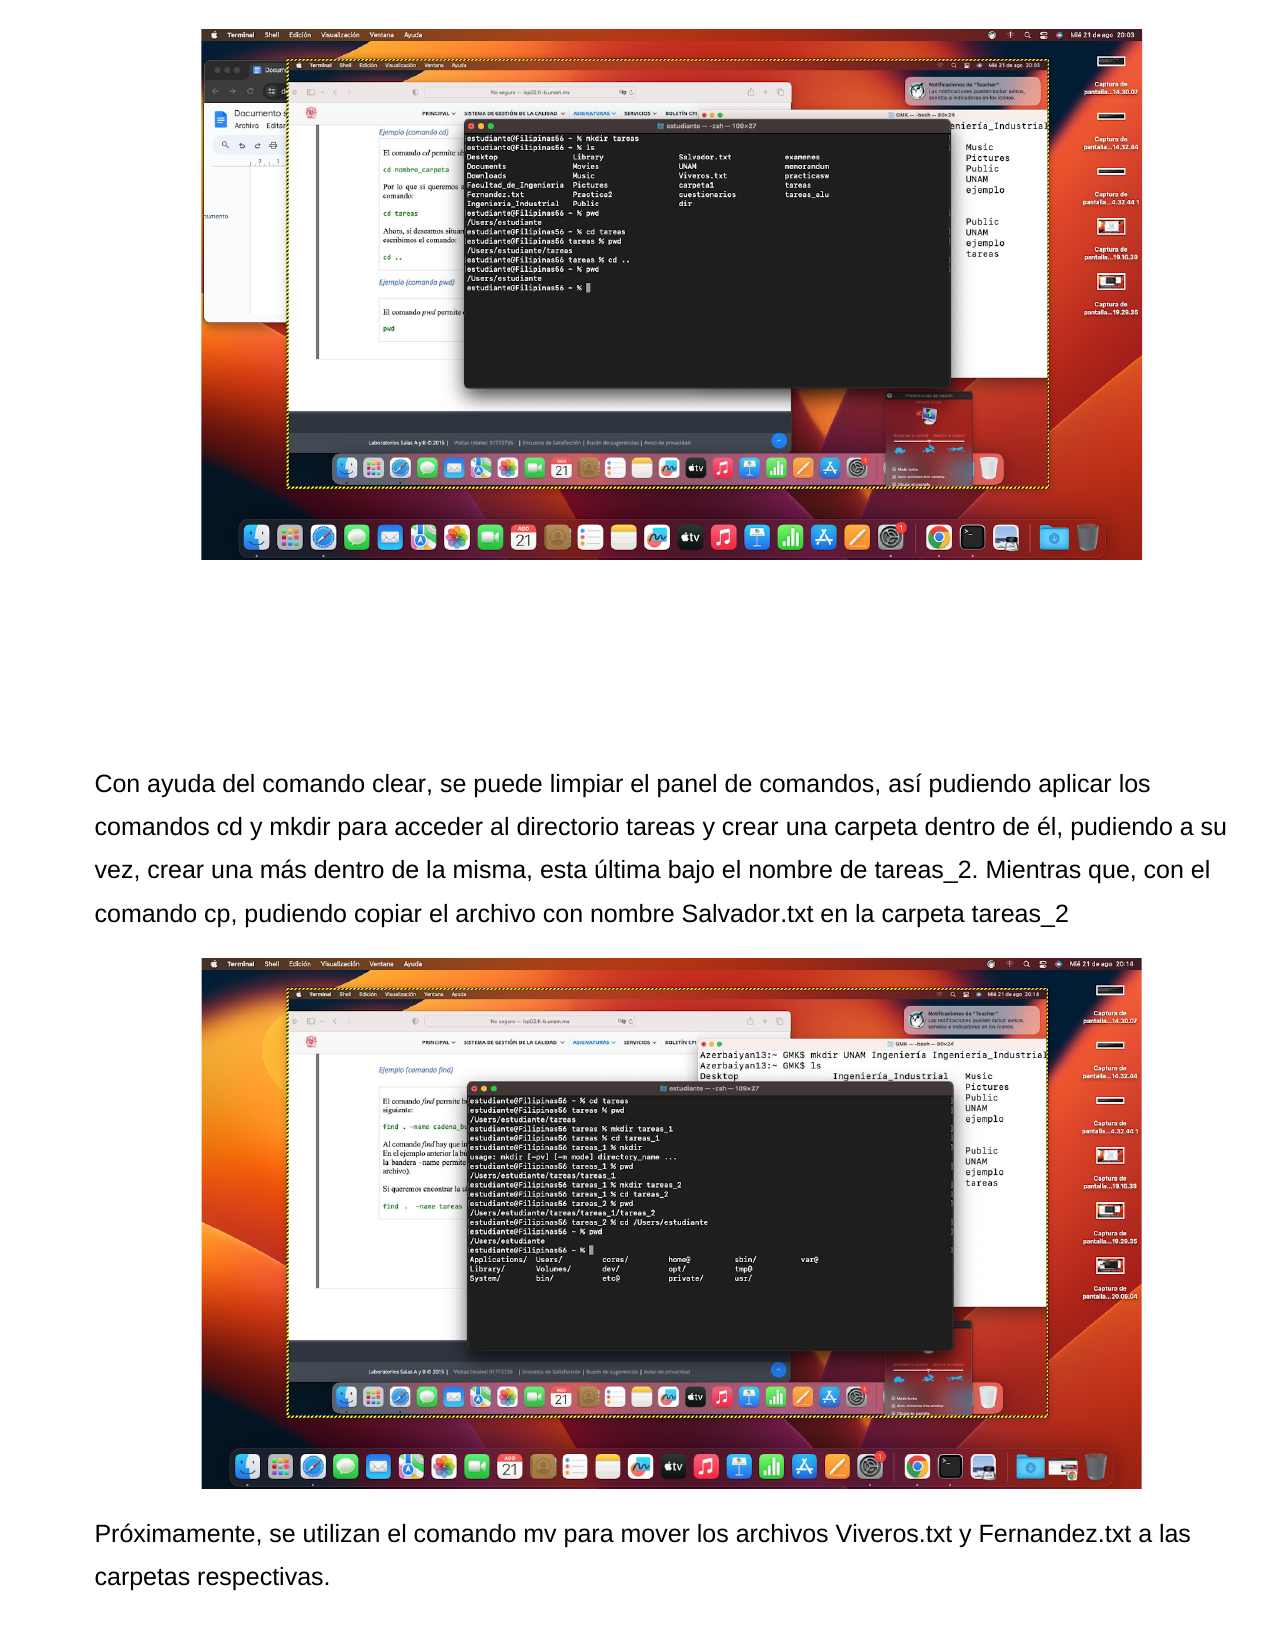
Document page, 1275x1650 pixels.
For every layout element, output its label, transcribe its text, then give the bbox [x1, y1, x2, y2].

text Próximamente, se utilizan el comando mv para mover los archivos Viveros.txt y Fernandez.txt a las carpetas respectivas. [94, 1519, 1249, 1591]
text Con ayuda del comando clear, se puede limpiar el panel de comandos, así pudiendo aplicar los comandos cd y mkdir para acceder al directorio tareas y crear una carpeta dentro de él, pudiendo a su vez, crear una más dentro de la misma, esta última bajo el nombre de tareas_2. Mientras que, con el comando cp, pudiendo copiar el archivo con nombre Salvador.txt en la carpeta tareas_2 [94, 769, 1249, 927]
picture [201, 29, 1143, 560]
picture [201, 958, 1142, 1489]
